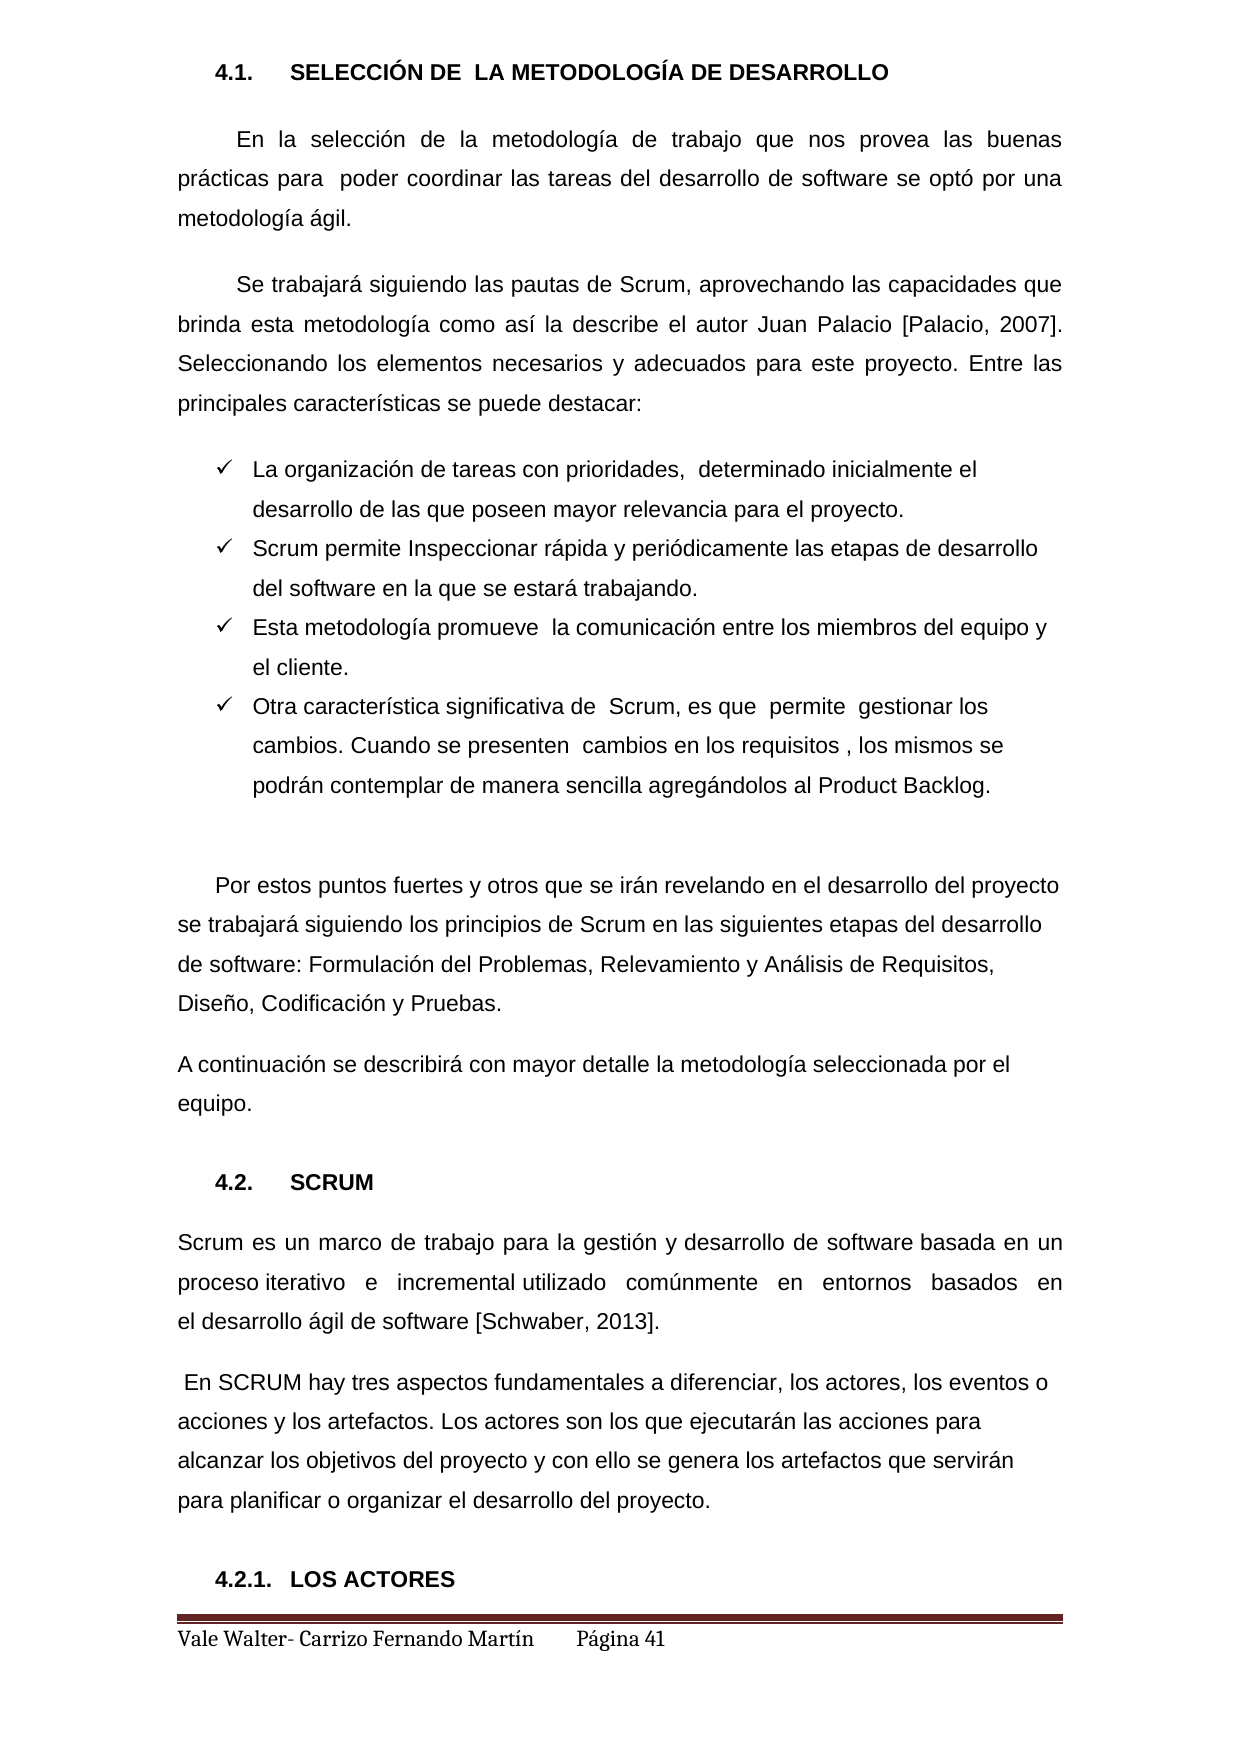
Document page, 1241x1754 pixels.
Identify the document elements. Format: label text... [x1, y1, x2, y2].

list Otra característica significativa de Scrum, es que permite gestionar los cambios. Cuando se presenten cambios en los requisitos , los mismos se podrán contemplar de manera sencilla agregándolos al Product Backlog. [215, 693, 1063, 798]
list LOS ACTORES [215, 1566, 1063, 1592]
list Esta metodología promueve la comunicación entre los miembros del equipo y el cliente. [215, 614, 1063, 680]
text A continuación se describirá con mayor detalle la metodología seleccionada por el equipo. [177, 1051, 1063, 1116]
text En la selección de la metodología de trabajo que nos provea las buenas prácticas para poder coordinar las tareas del desarrollo de software se optó por una metodología ágil. [177, 126, 1063, 231]
list SCRUM [215, 1169, 1063, 1195]
list Scrum permite Inspeccionar rápida y periódicamente las etapas de desarrollo del software en la que se estará trabajando. [215, 535, 1063, 601]
subtitle SELECCIÓN DE LA METODOLOGÍA DE DESARROLLO [215, 59, 1063, 85]
text En SCRUM hay tres aspectos fundamentales a diferenciar, los actores, los eventos o acciones y los artefactos. Los actores son los que ejecutarán las acciones para alcanzar los objetivos del proyecto y con ello se genera los artefactos que servirán para planificar o organizar el desarrollo del proyecto. [177, 1368, 1063, 1513]
text Se trabajará siguiendo las pautas de Scrum, aprovechando las capacidades que brinda esta metodología como así la describe el autor Juan Palacio [Palacio, 2007]. Seleccionando los elementos necesarios y adecuados para este proyecto. Entre las principales características se puede destacar: [177, 271, 1063, 416]
list La organización de tareas con prioridades, determinado inicialmente el desarrollo de las que poseen mayor relevancia para el proyecto. [215, 456, 1063, 522]
text Por estos puntos fuertes y otros que se irán revelando en el desarrollo del proyecto se trabajará siguiendo los principios de Scrum en las siguientes etapas del desarrollo de software: Formulación del Problemas, Relevamiento y Análisis de Requisitos, Diseño, Codificación y Pruebas. [177, 872, 1063, 1017]
text Scrum es un marco de trabajo para la gestión y desarrollo de software basada en un proceso iterativo e incremental utilizado comúnmente en entornos basados en el desarrollo ágil de software [Schwaber, 2013]. [177, 1229, 1063, 1334]
